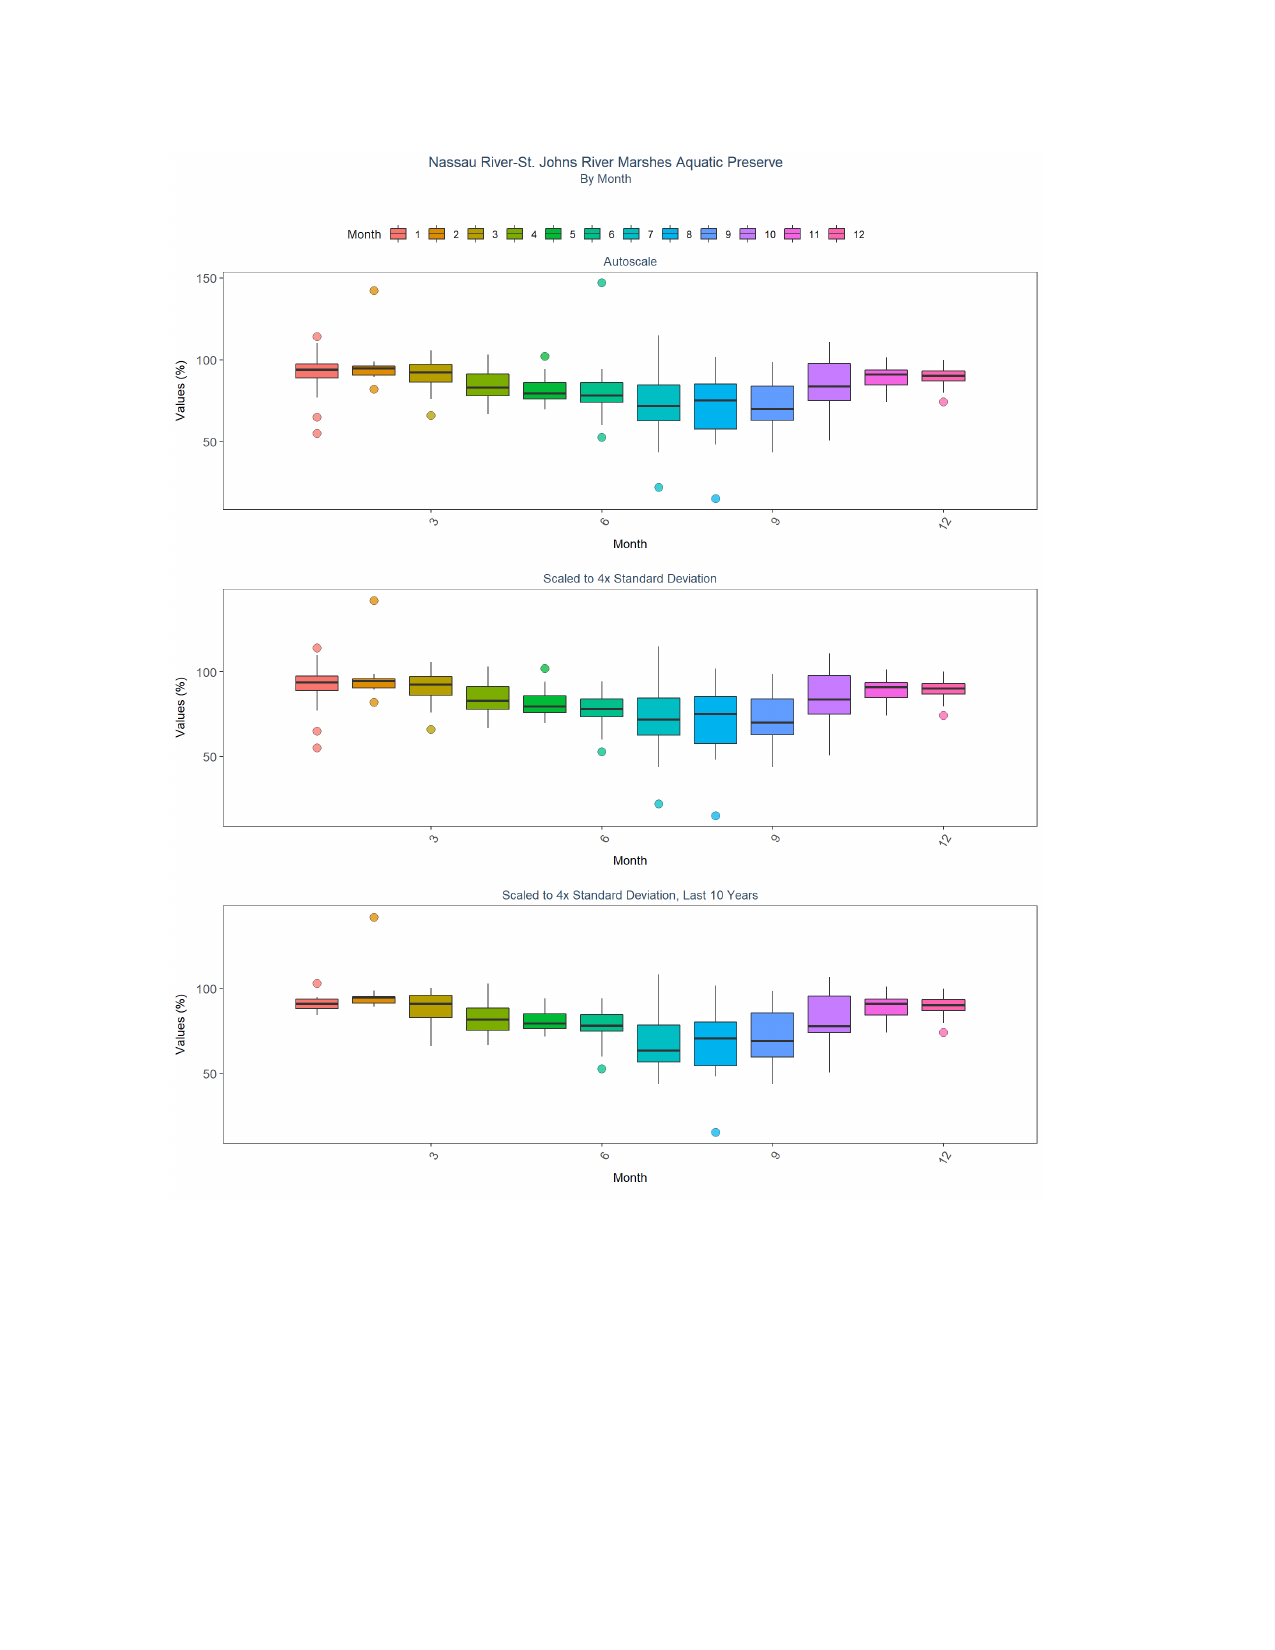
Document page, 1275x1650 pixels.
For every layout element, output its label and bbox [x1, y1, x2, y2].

picture [168, 150, 1044, 1200]
